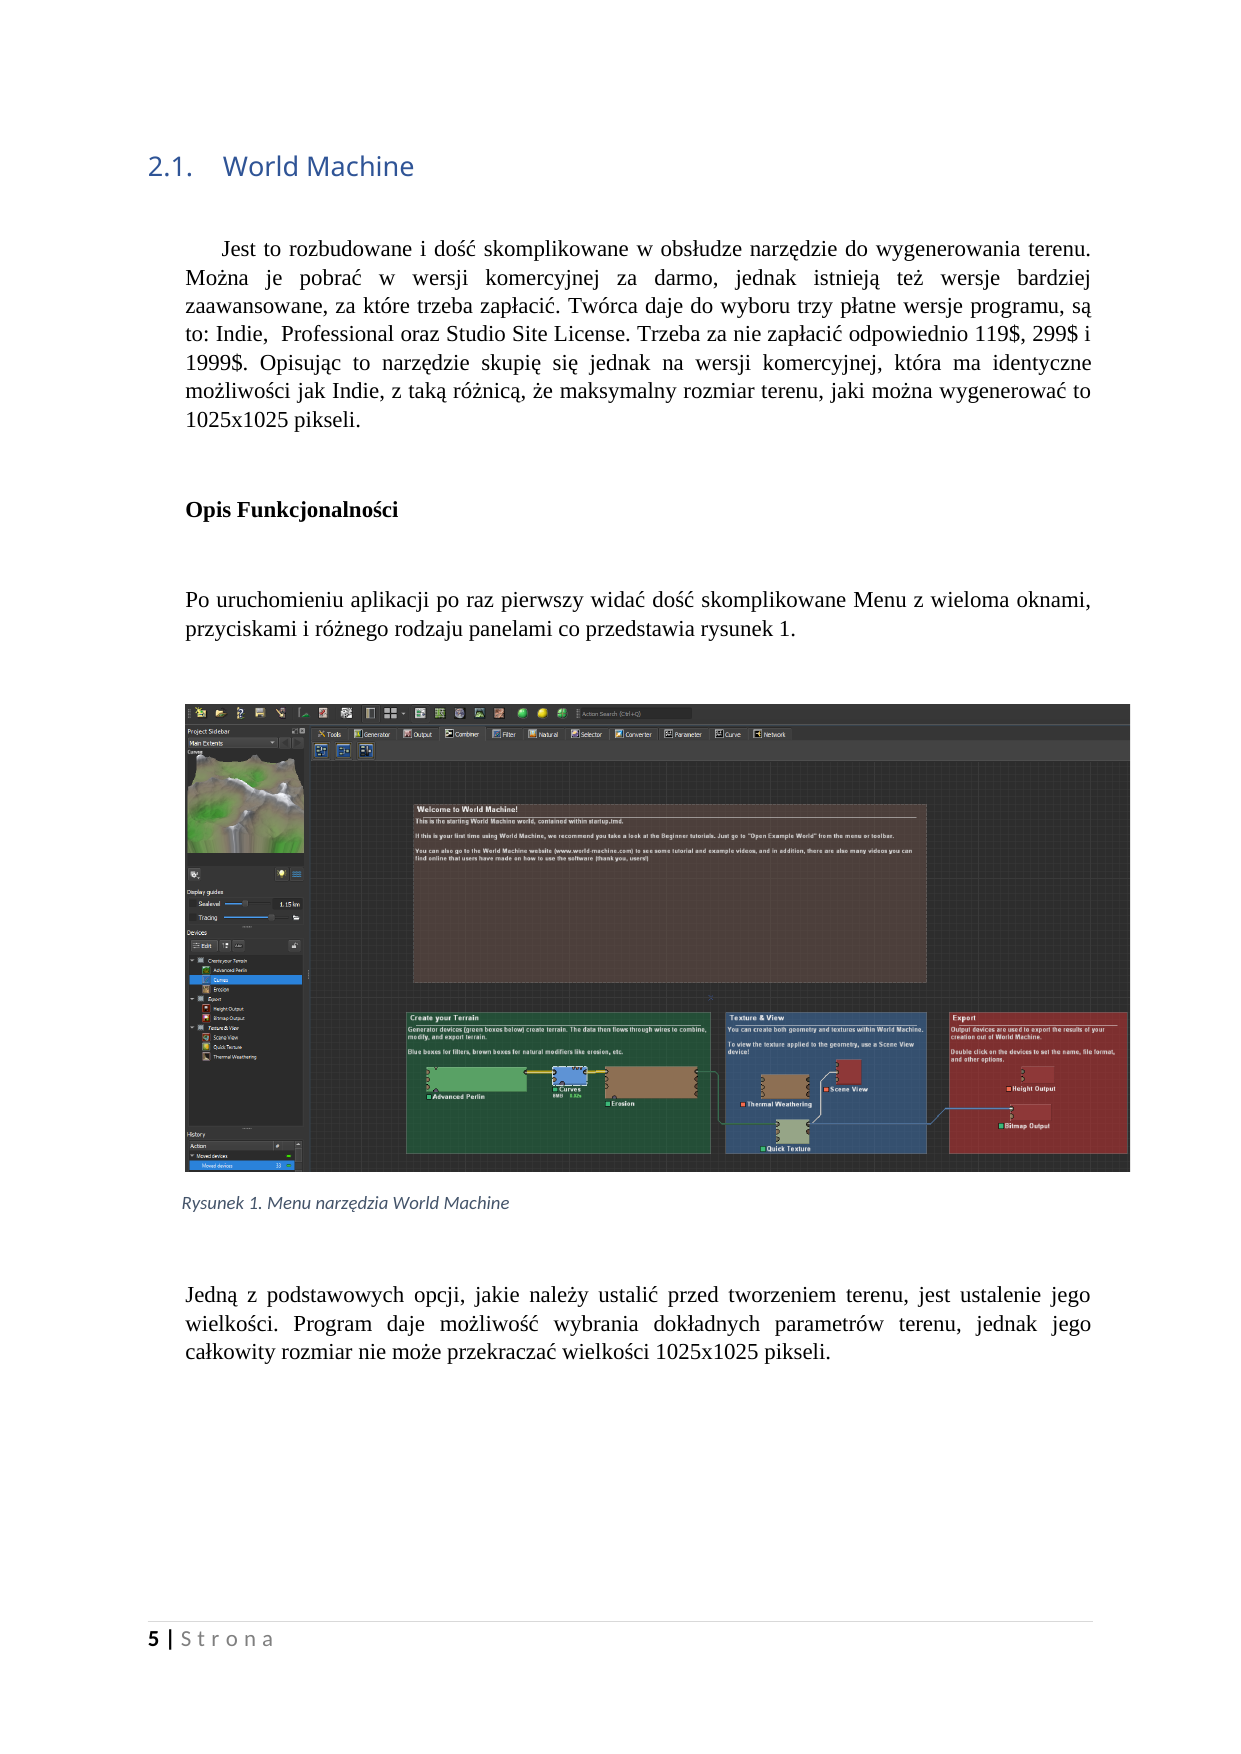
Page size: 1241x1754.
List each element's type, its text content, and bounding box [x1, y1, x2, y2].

text Jedną z podstawowych opcji, jakie należy ustalić przed tworzeniem terenu, jest ustalenie jego wielkości. Program daje możliwość wybrania dokładnych parametrów terenu, jednak jego całkowity rozmiar nie może przekraczać wielkości 1025x1025 pikseli. [185, 1281, 1093, 1365]
picture [185, 704, 1130, 1172]
text Opis Funkcjonalności [185, 496, 1093, 522]
text Po uruchomieniu aplikacji po raz pierwszy widać dość skomplikowane Menu z wieloma oknami, przyciskami i różnego rodzaju panelami co przedstawia rysunek 1. [185, 586, 1093, 641]
text Jest to rozbudowane i dość skomplikowane w obsłudze narzędzie do wygenerowania terenu. Można je pobrać w wersji komercyjnej za darmo, jednak istnieją też wersje bardziej zaawansowane, za które trzeba zapłacić. Twórca daje do wyboru trzy płatne wersje programu, są to: Indie, Professional oraz Studio Site License. Trzeba za nie zapłacić odpowiednio 119$, 299$ i 1999$. Opisując to narzędzie skupię się jednak na wersji komercyjnej, która ma identyczne możliwości jak Indie, z taką różnicą, że maksymalny rozmiar terenu, jaki można wygenerować to 1025x1025 pikseli. [185, 235, 1093, 432]
subtitle World Machine [148, 148, 1093, 184]
